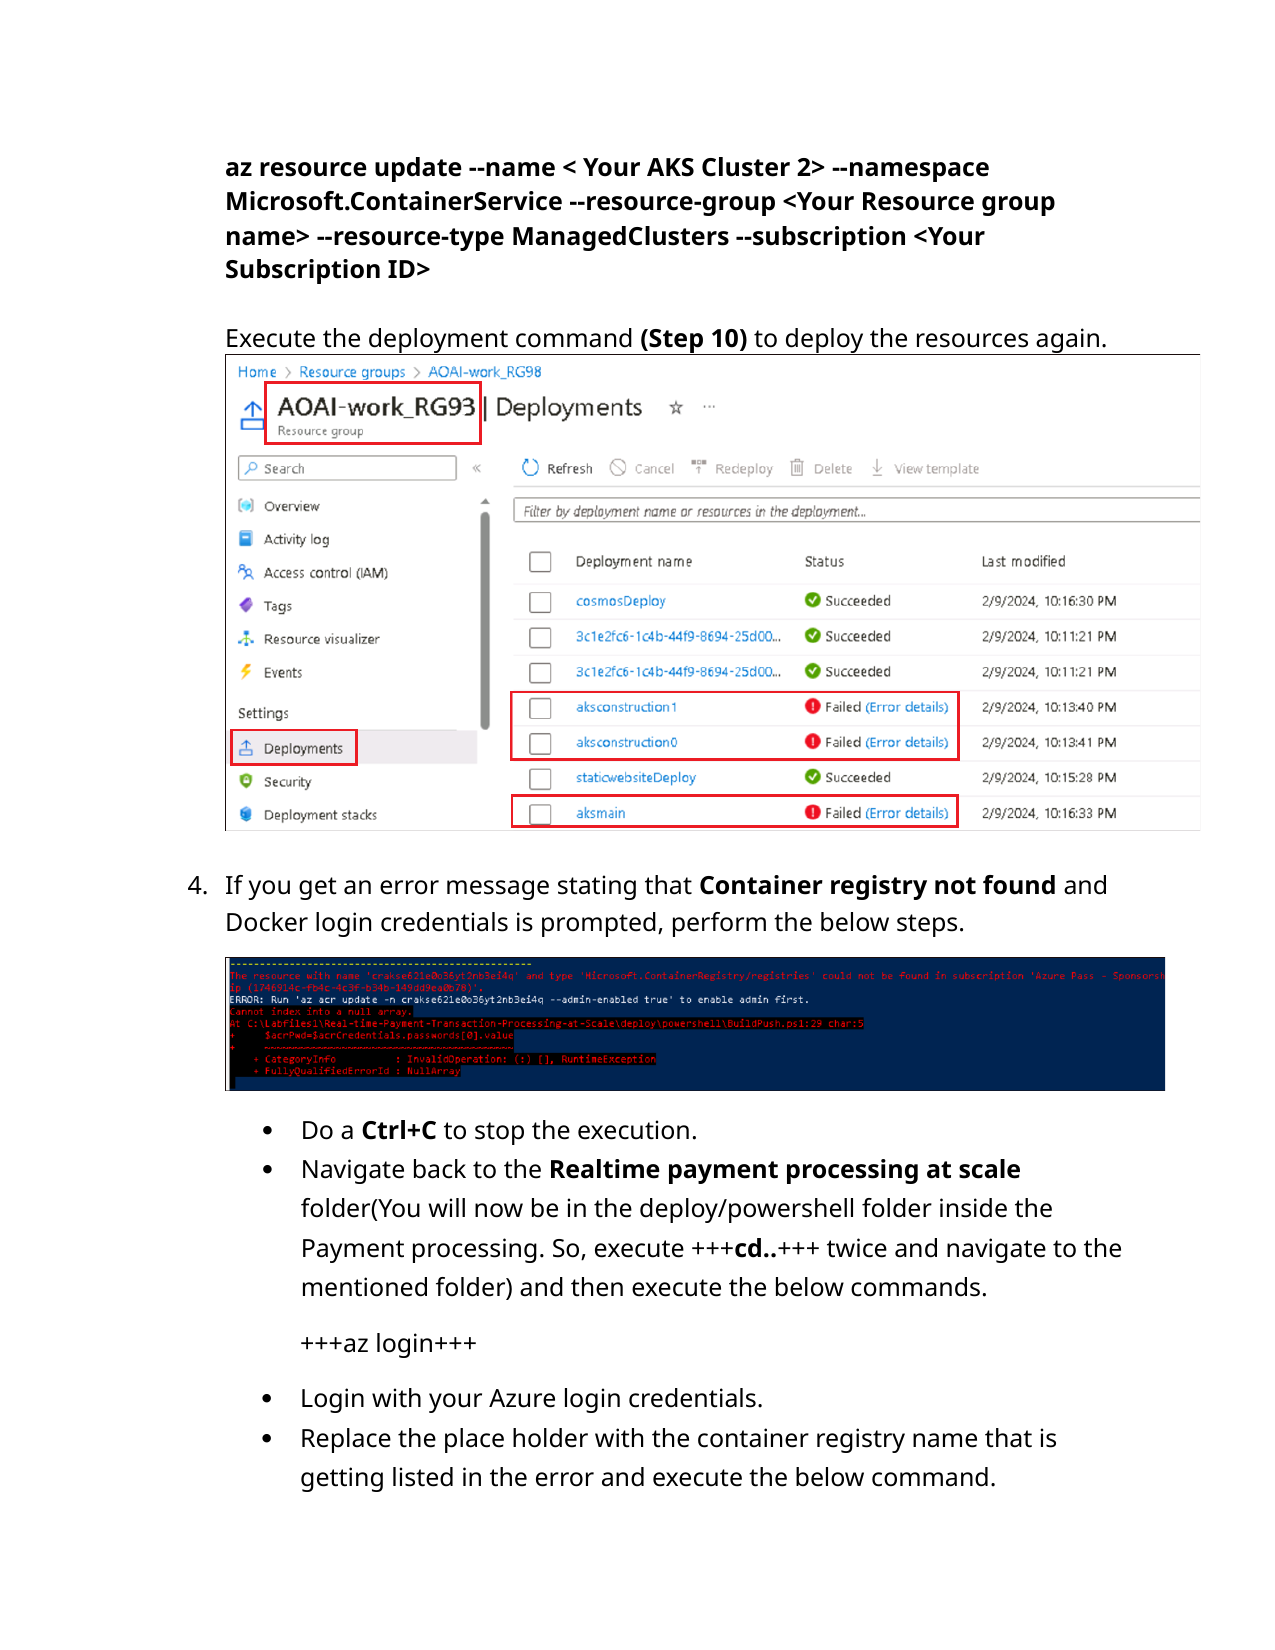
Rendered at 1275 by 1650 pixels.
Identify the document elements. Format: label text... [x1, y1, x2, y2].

list If you get an error message stating that Container registry not found and Docker login credentials is prompted, perform the below steps. [187, 867, 1125, 938]
list Execute the deployment command (Step 10) to deploy the resources again. [225, 320, 1125, 354]
list Login with your Azure login credentials. [262, 1381, 1125, 1415]
list Replace the place holder with the container registry name that is getting listed in the error and execute the below command. [262, 1420, 1125, 1493]
picture [225, 957, 1166, 1091]
picture [225, 354, 1200, 831]
list Do a Ctrl+C to stop the execution. [263, 1113, 1125, 1147]
list az resource update --name < Your AKS Cluster 2> --namespace Microsoft.ContainerService --resource-group <Your Resource group name> --resource-type ManagedClusters --subscription <Your Subscription ID> [225, 150, 1125, 286]
list Navigate back to the Realtime payment processing at scale folder(You will now be in the deploy/powershell folder inside the Payment processing. So, execute +++cd..+++ twice and navigate to the mentioned folder) and then execute the below commands. [263, 1152, 1125, 1303]
text +++az login+++ [225, 1325, 1125, 1359]
